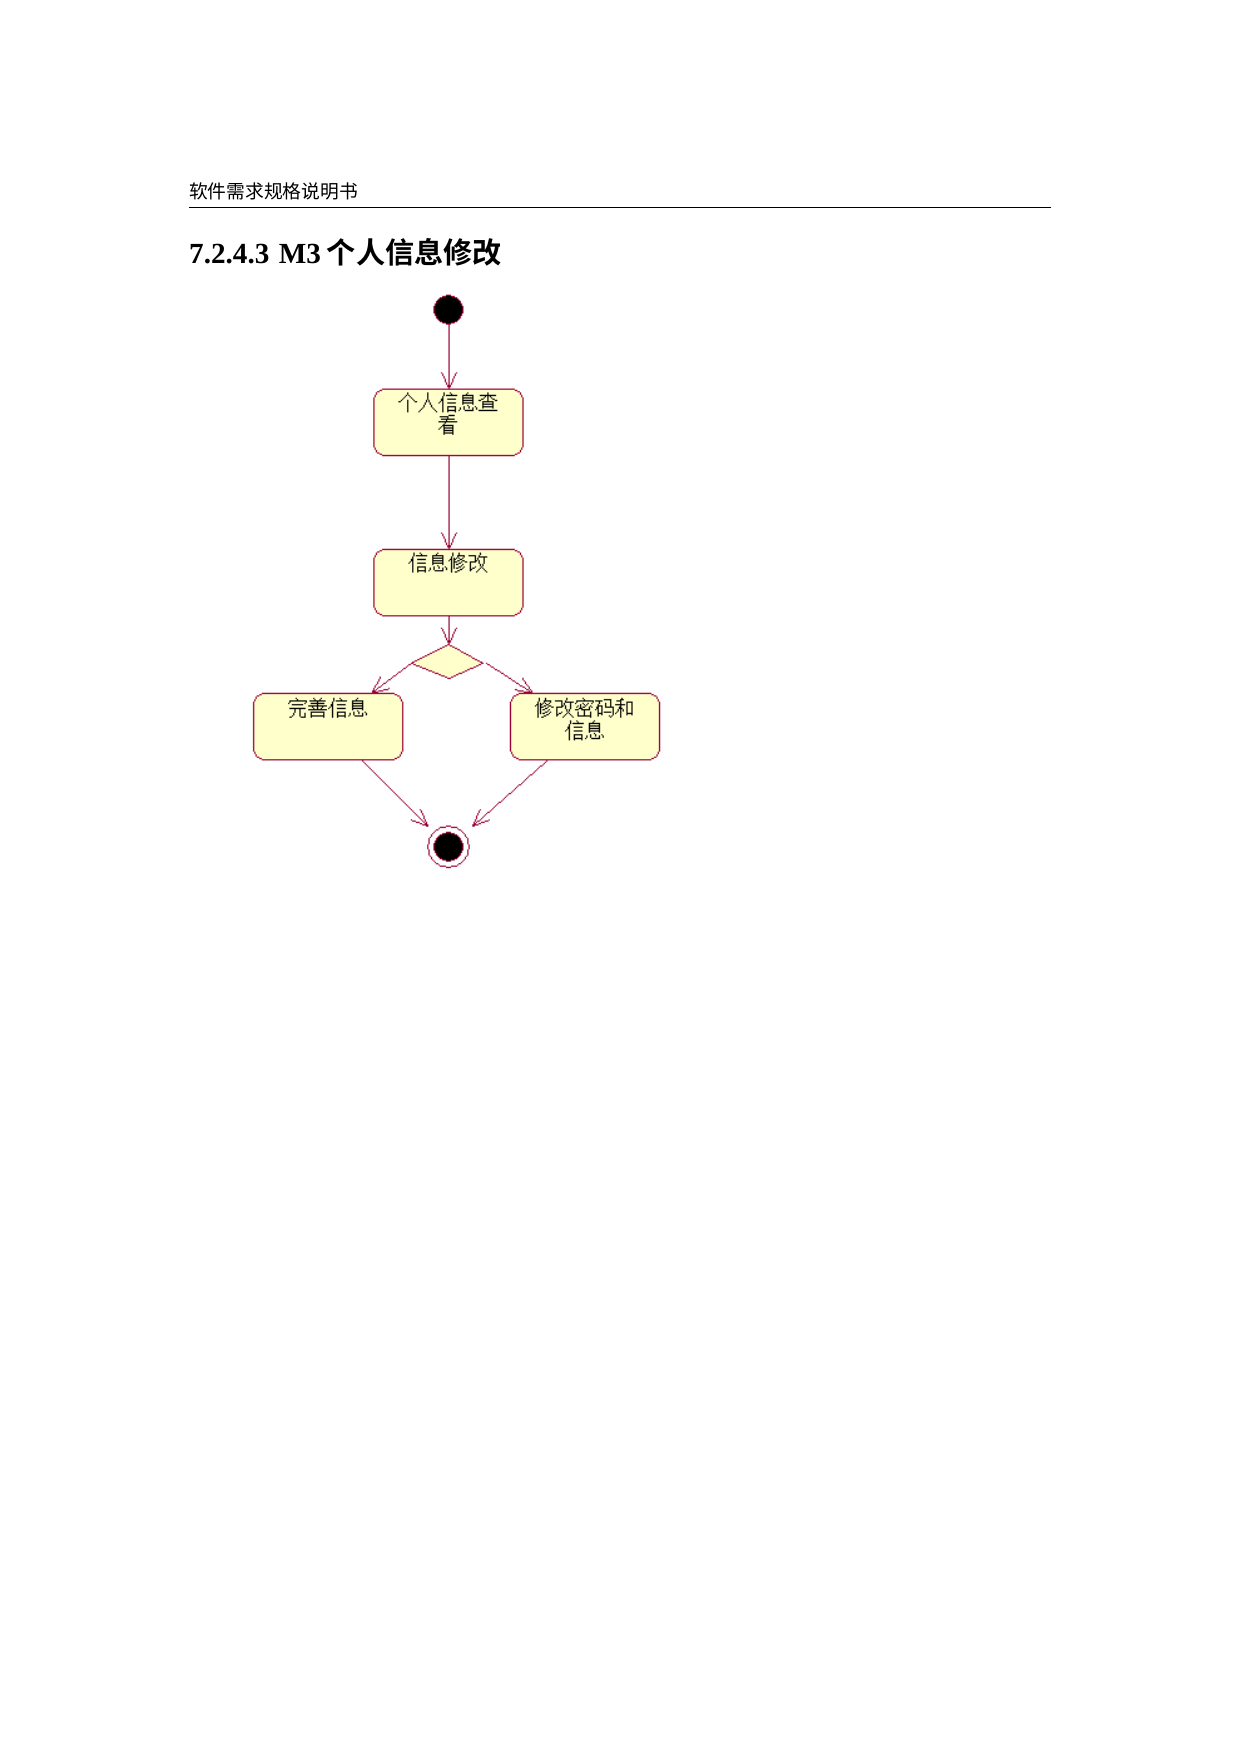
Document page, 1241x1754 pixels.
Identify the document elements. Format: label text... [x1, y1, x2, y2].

subtitle M3个人信息修改 [189, 229, 1051, 272]
picture [188, 271, 743, 897]
